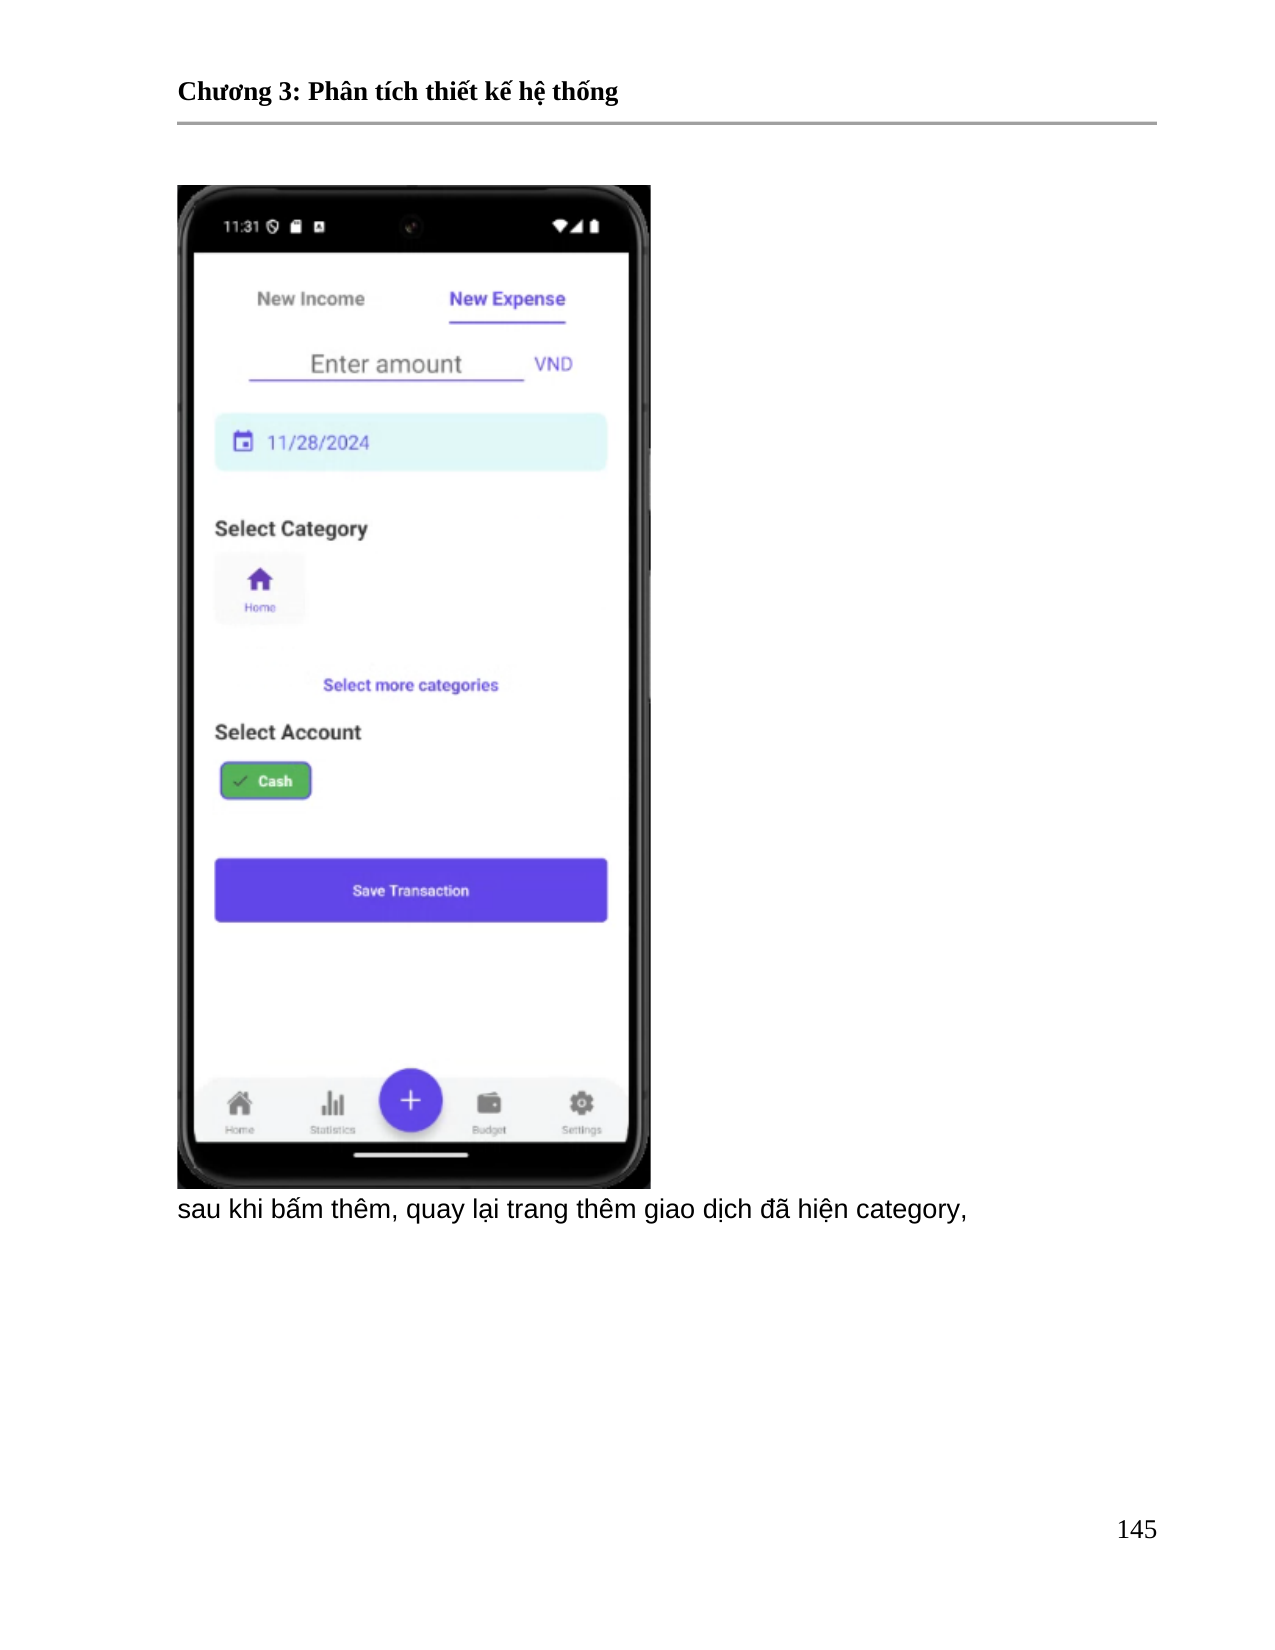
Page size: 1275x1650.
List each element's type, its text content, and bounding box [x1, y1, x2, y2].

picture [177, 185, 651, 1189]
